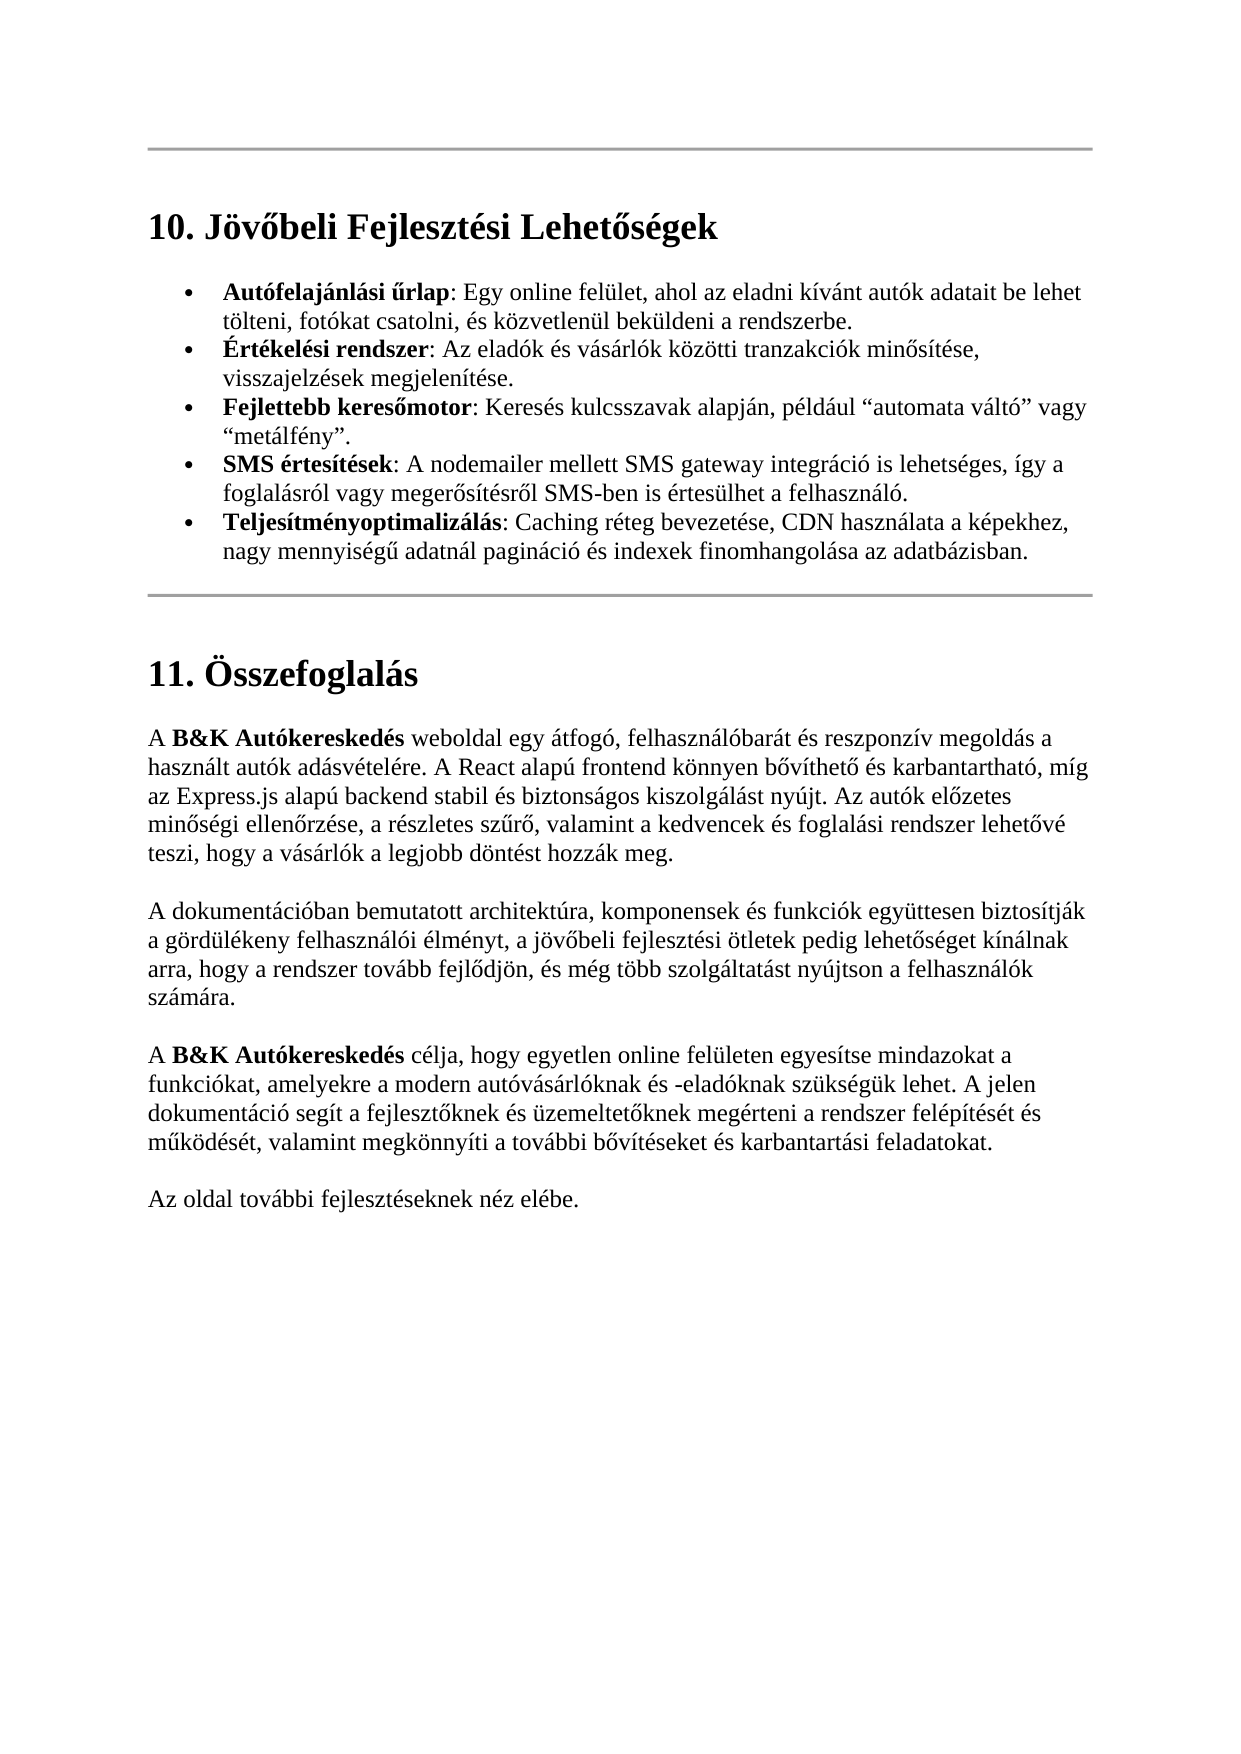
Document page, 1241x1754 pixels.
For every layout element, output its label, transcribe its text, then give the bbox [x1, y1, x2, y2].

list Fejlettebb keresőmotor: Keresés kulcsszavak alapján, például “automata váltó” vagy “metálfény”. [185, 392, 1093, 449]
list Autófelajánlási űrlap: Egy online felület, ahol az eladni kívánt autók adatait be lehet tölteni, fotókat csatolni, és közvetlenül beküldeni a rendszerbe. [185, 277, 1093, 334]
list SMS értesítések: A nodemailer mellett SMS gateway integráció is lehetséges, így a foglalásról vagy megerősítésről SMS-ben is értesülhet a felhasználó. [185, 449, 1093, 507]
list Értékelési rendszer: Az eladók és vásárlók közötti tranzakciók minősítése, visszajelzések megjelenítése. [185, 334, 1093, 392]
text Az oldal további fejlesztéseknek néz elébe. [148, 1184, 1093, 1213]
text A B&K Autókereskedés weboldal egy átfogó, felhasználóbarát és reszponzív megoldás a használt autók adásvételére. A React alapú frontend könnyen bővíthető és karbantartható, míg az Express.js alapú backend stabil és biztonságos kiszolgálást nyújt. Az autók előzetes minőségi ellenőrzése, a részletes szűrő, valamint a kedvencek és foglalási rendszer lehetővé teszi, hogy a vásárlók a legjobb döntést hozzák meg. [148, 723, 1093, 867]
text A B&K Autókereskedés célja, hogy egyetlen online felületen egyesítse mindazokat a funkciókat, amelyekre a modern autóvásárlóknak és -eladóknak szükségük lehet. A jelen dokumentáció segít a fejlesztőknek és üzemeltetőknek megérteni a rendszer felépítését és működését, valamint megkönnyíti a további bővítéseket és karbantartási feladatokat. [148, 1040, 1093, 1155]
text 10. Jövőbeli Fejlesztési Lehetőségek [148, 205, 1093, 248]
text 11. Összefoglalás [148, 651, 1093, 694]
list Teljesítményoptimalizálás: Caching réteg bevezetése, CDN használata a képekhez, nagy mennyiségű adatnál pagináció és indexek finomhangolása az adatbázisban. [185, 507, 1093, 564]
text A dokumentációban bemutatott architektúra, komponensek és funkciók együttesen biztosítják a gördülékeny felhasználói élményt, a jövőbeli fejlesztési ötletek pedig lehetőséget kínálnak arra, hogy a rendszer tovább fejlődjön, és még több szolgáltatást nyújtson a felhasználók számára. [148, 896, 1093, 1011]
